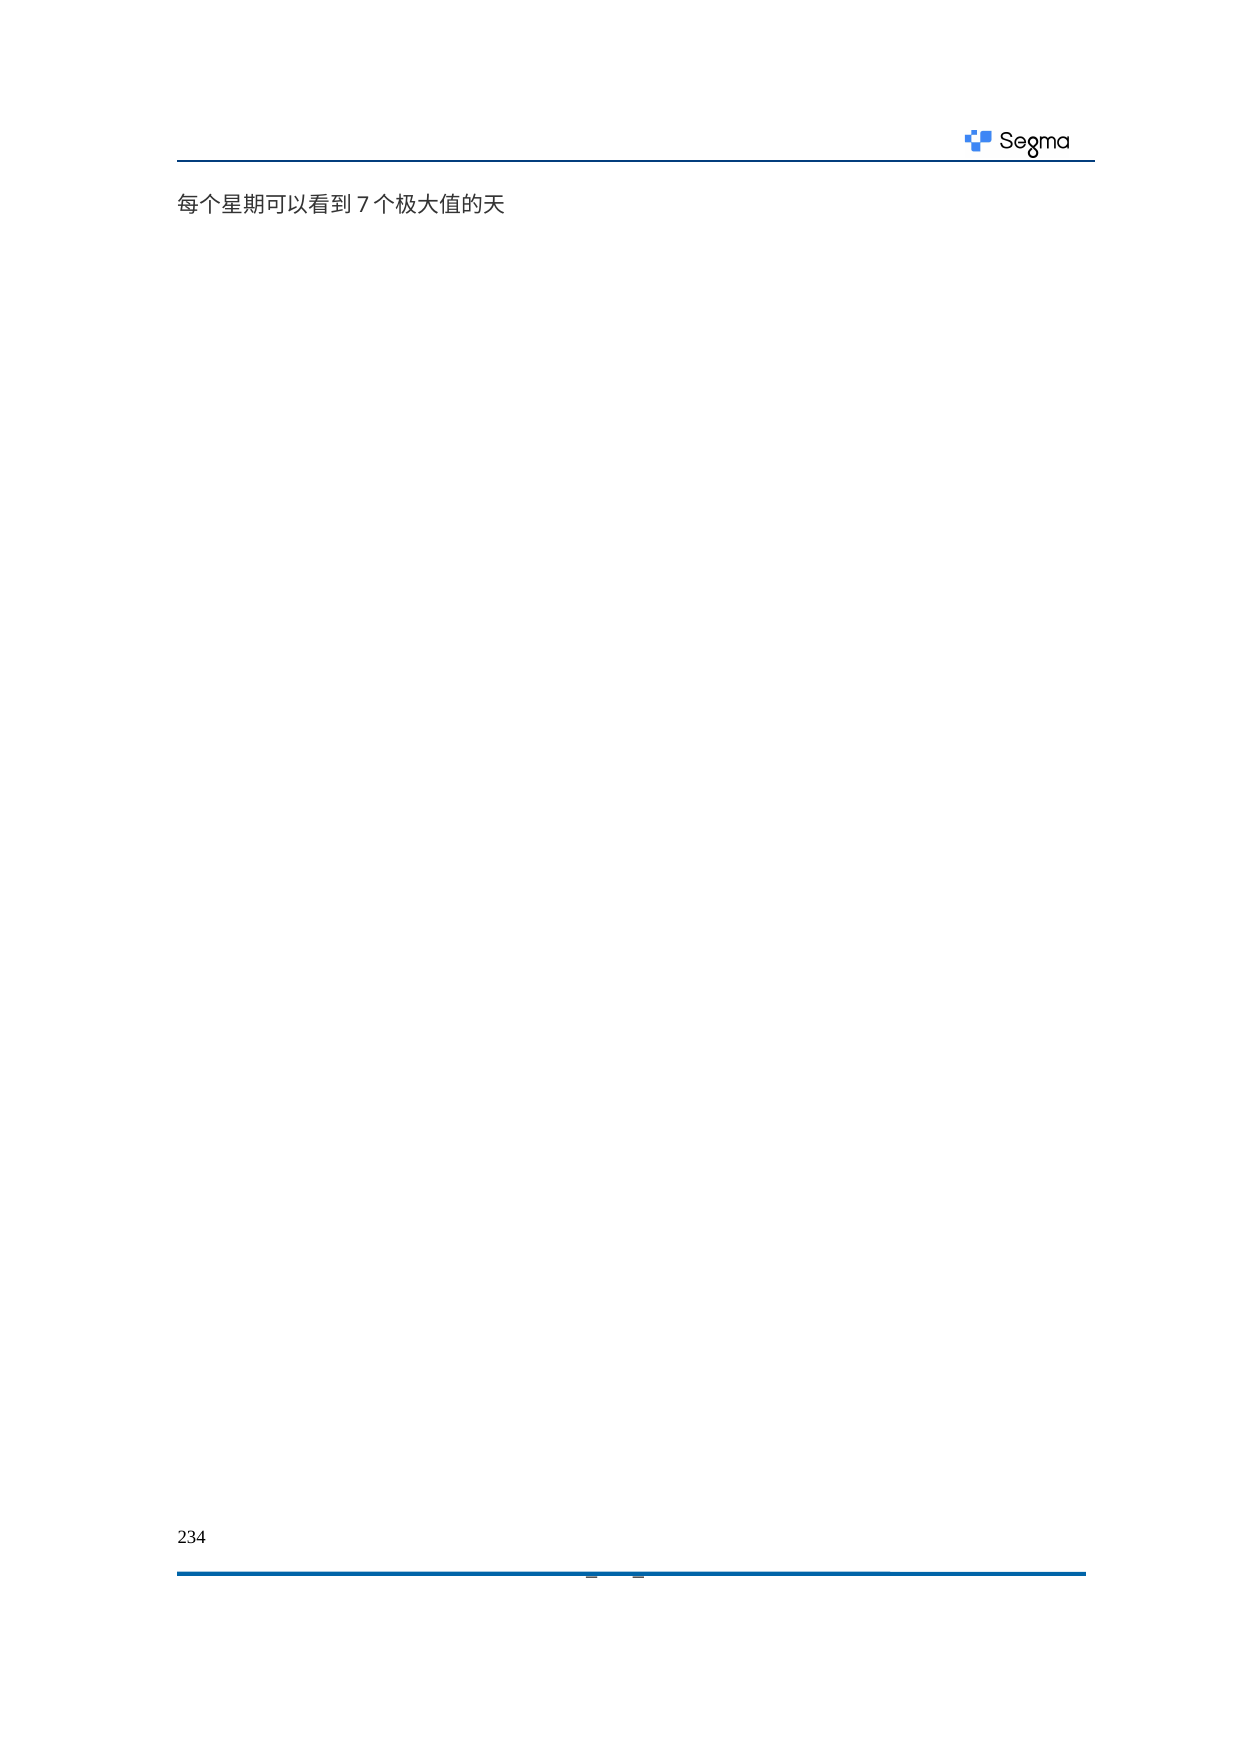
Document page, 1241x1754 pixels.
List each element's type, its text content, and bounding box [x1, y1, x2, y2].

picture [964, 130, 1069, 158]
list 每个星期可以看到7个极大值的天 [177, 187, 505, 218]
